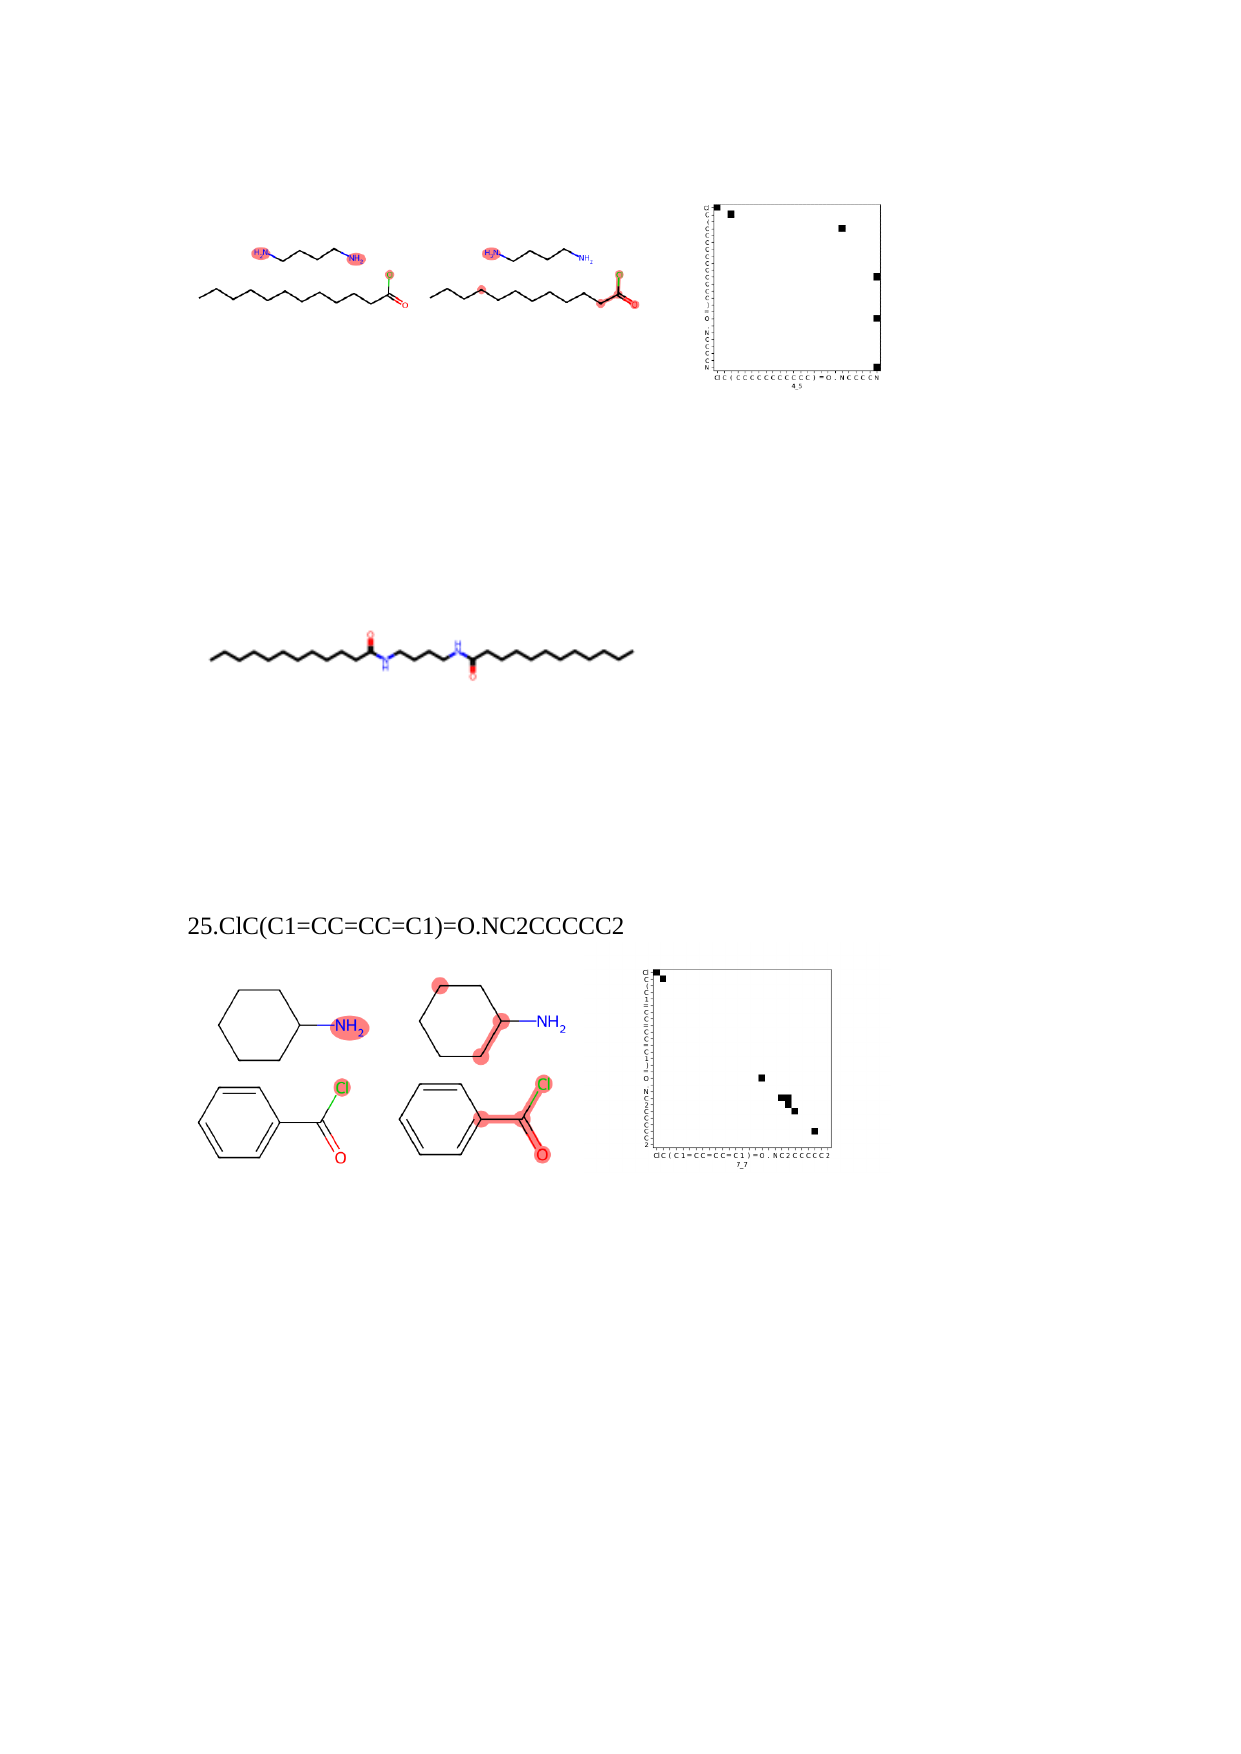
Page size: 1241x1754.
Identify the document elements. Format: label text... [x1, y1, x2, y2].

text 25.ClC(C1=CC=CC=C1)=O.NC2CCCCC2 [187, 909, 1053, 942]
picture [187, 422, 657, 891]
picture [187, 162, 937, 394]
picture [187, 942, 892, 1173]
